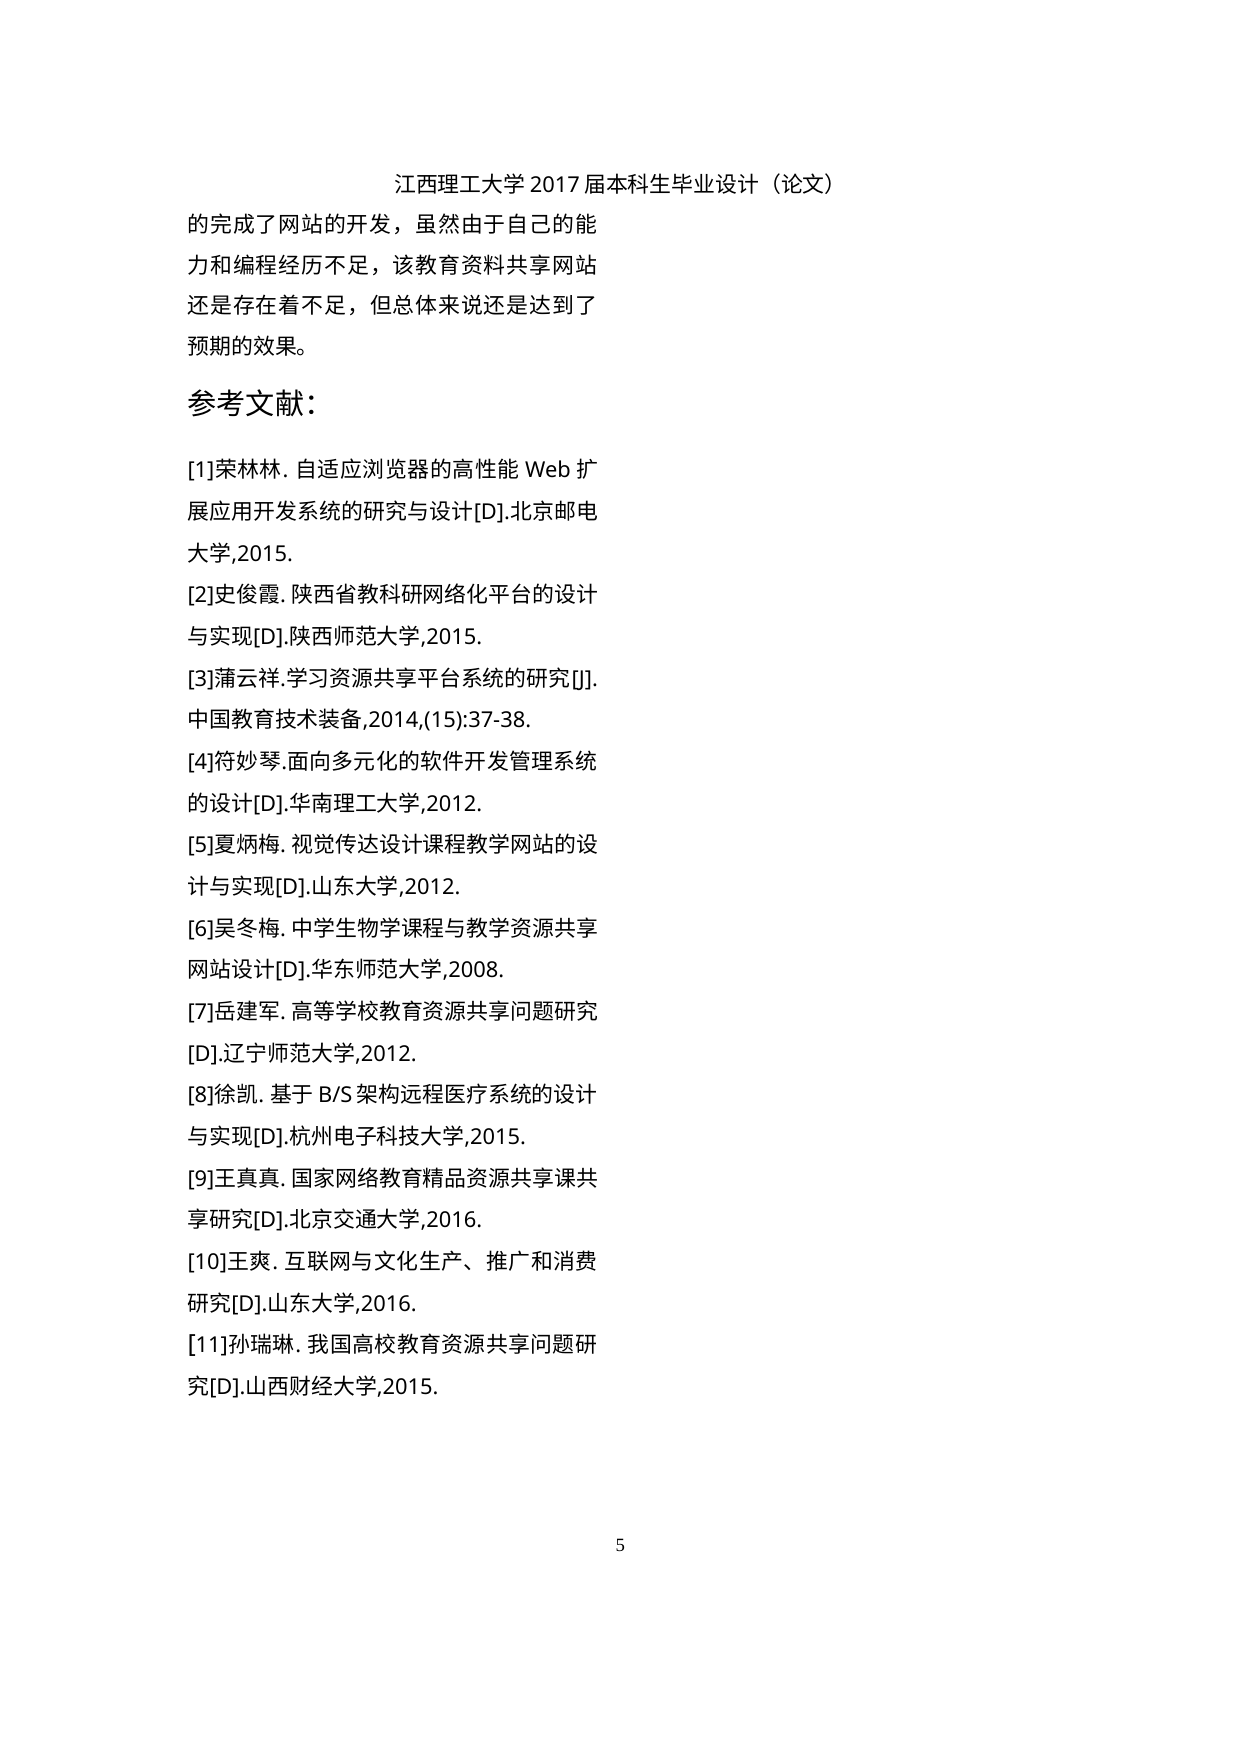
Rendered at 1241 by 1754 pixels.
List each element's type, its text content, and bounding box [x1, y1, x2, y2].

text 经过了四个多月的资料收集和开发，教育资料共享网站终于完成了，本项目注重软件开发流程，一个正常的软件开发经历的各个阶段本网站都经历了，并且各阶段都积极研究分析了；并在最后根据预期的完成了网站的开发，虽然由于自己的能力和编程经历不足，该教育资料共享网站还是存在着不足，但总体来说还是达到了预期的效果。 [187, 207, 598, 361]
text [9]王真真. 国家网络教育精品资源共享课共享研究[D].北京交通大学,2016. [187, 1153, 598, 1236]
text [6]吴冬梅. 中学生物学课程与教学资源共享网站设计[D].华东师范大学,2008. [187, 903, 598, 986]
text [2]史俊霞. 陕西省教科研网络化平台的设计与实现[D].陕西师范大学,2015. [187, 569, 598, 653]
text 参考文献： [187, 369, 598, 434]
text [8]徐凯. 基于B/S架构远程医疗系统的设计与实现[D].杭州电子科技大学,2015. [187, 1069, 598, 1153]
text [10]王爽. 互联网与文化生产、推广和消费研究[D].山东大学,2016. [187, 1236, 598, 1319]
text [7]岳建军. 高等学校教育资源共享问题研究[D].辽宁师范大学,2012. [187, 986, 598, 1069]
text [5]夏炳梅. 视觉传达设计课程教学网站的设计与实现[D].山东大学,2012. [187, 819, 598, 903]
text [4]符妙琴.面向多元化的软件开发管理系统的设计[D].华南理工大学,2012. [187, 736, 598, 819]
text [3]蒲云祥.学习资源共享平台系统的研究[J].中国教育技术装备,2014,(15):37-38. [187, 653, 598, 736]
text [11]孙瑞琳. 我国高校教育资源共享问题研究[D].山西财经大学,2015. [187, 1319, 598, 1403]
text [1]荣林林. 自适应浏览器的高性能Web扩展应用开发系统的研究与设计[D].北京邮电大学,2015. [187, 444, 598, 569]
